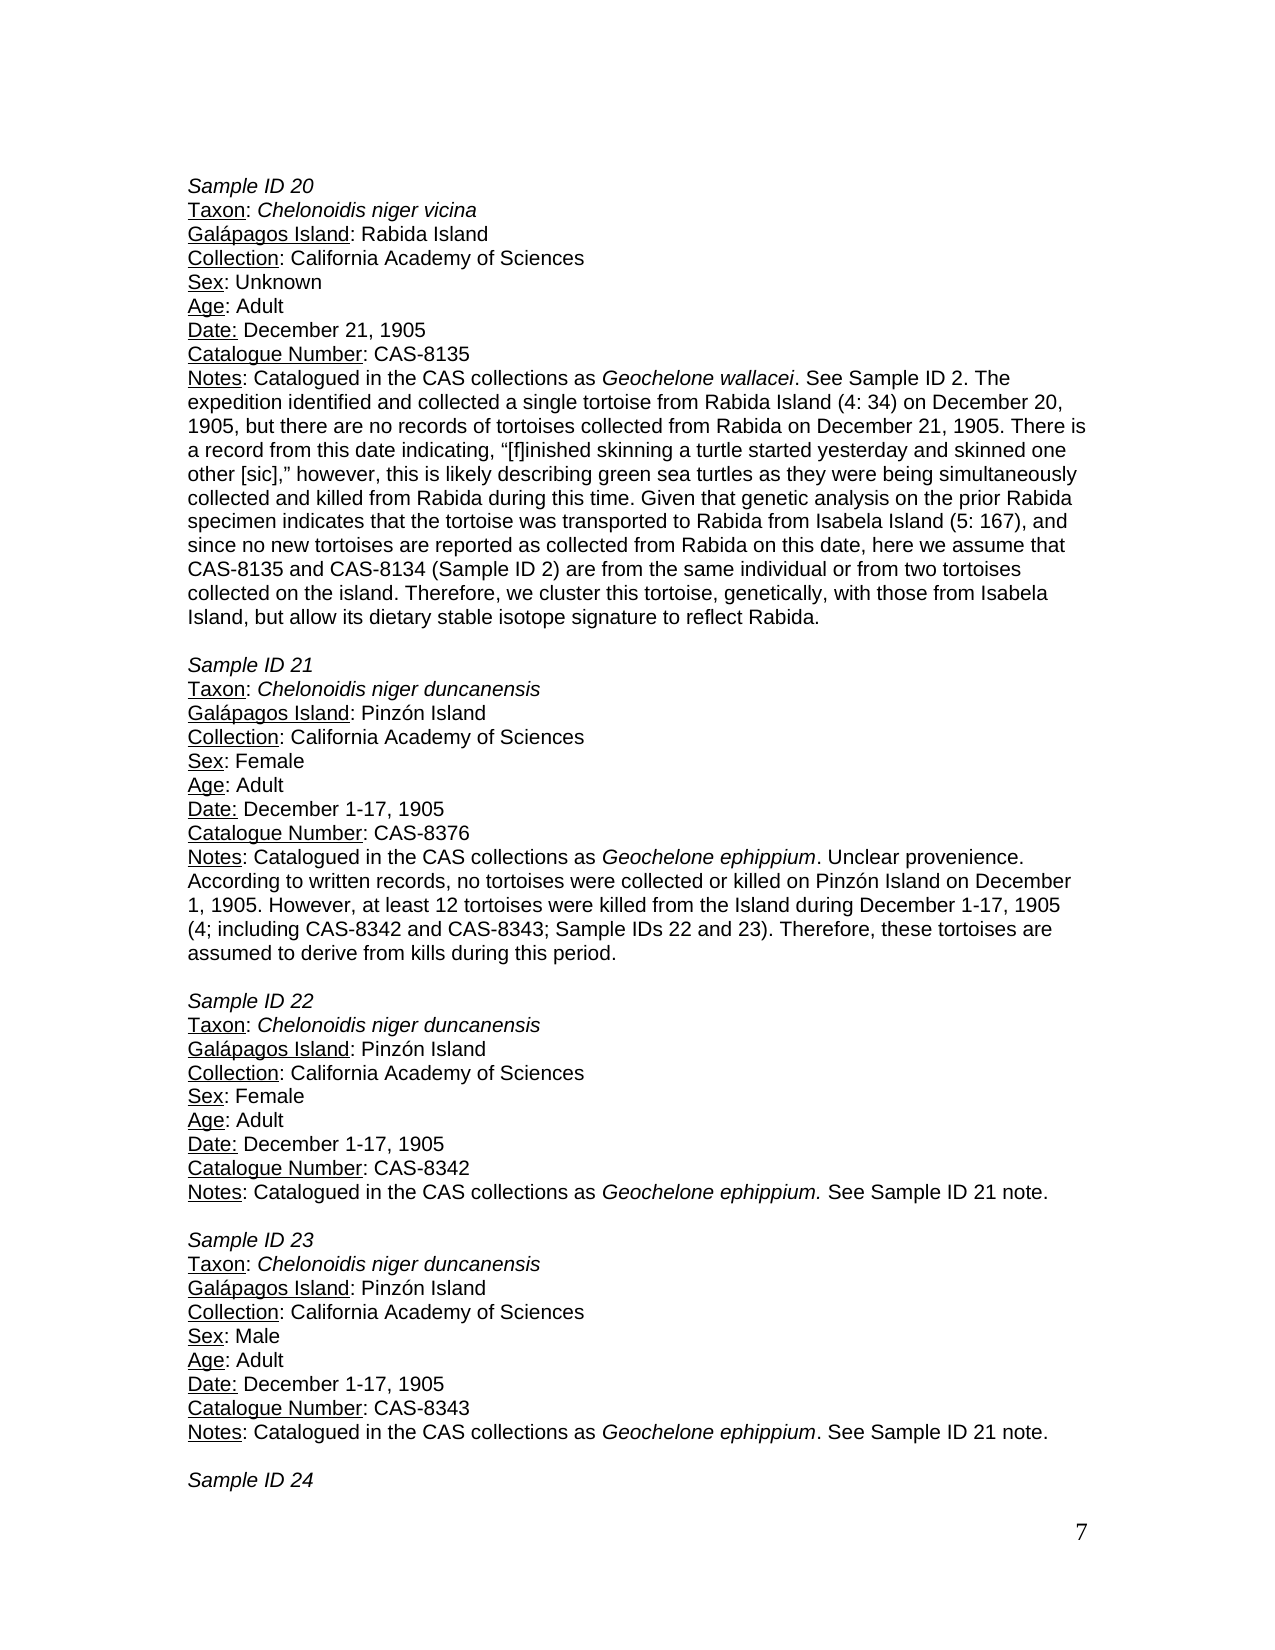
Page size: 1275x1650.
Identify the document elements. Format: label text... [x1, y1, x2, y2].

text Catalogue Number: CAS-8343 [187, 1396, 1087, 1420]
text Taxon: Chelonoidis niger duncanensis [187, 1012, 1087, 1036]
text Notes: Catalogued in the CAS collections as Geochelone wallacei. See Sample ID 2. The expedition identified and collected a single tortoise from Rabida Island (4: 34) on December 20, 1905, but there are no records of tortoises collected from Rabida on December 21, 1905. There is a record from this date indicating, “[f]inished skinning a turtle started yesterday and skinned one other [sic],” however, this is likely describing green sea turtles as they were being simultaneously collected and killed from Rabida during this time. Given that genetic analysis on the prior Rabida specimen indicates that the tortoise was transported to Rabida from Isabela Island (5: 167), and since no new tortoises are reported as collected from Rabida on this date, here we assume that CAS-8135 and CAS-8134 (Sample ID 2) are from the same individual or from two tortoises collected on the island. Therefore, we cluster this tortoise, genetically, with those from Isabela Island, but allow its dietary stable isotope signature to reflect Rabida. [187, 366, 1087, 629]
text Sample ID 24 [187, 1468, 1087, 1492]
text Date: December 1-17, 1905 [187, 1372, 1087, 1396]
text Sample ID 21 [187, 653, 1087, 677]
text Age: Adult [187, 294, 1087, 318]
text Sample ID 20 [187, 174, 1087, 198]
text Galápagos Island: Pinzón Island [187, 1036, 1087, 1060]
text Catalogue Number: CAS-8135 [187, 342, 1087, 366]
text Sample ID 22 [187, 988, 1087, 1012]
text Age: Adult [187, 1348, 1087, 1372]
text Date: December 1-17, 1905 [187, 1132, 1087, 1156]
text Catalogue Number: CAS-8342 [187, 1156, 1087, 1180]
text Sex: Female [187, 749, 1087, 773]
text Collection: California Academy of Sciences [187, 725, 1087, 749]
text Age: Adult [187, 773, 1087, 797]
text Taxon: Chelonoidis niger duncanensis [187, 677, 1087, 701]
text Catalogue Number: CAS-8376 [187, 821, 1087, 845]
text Date: December 21, 1905 [187, 318, 1087, 342]
text Taxon: Chelonoidis niger duncanensis [187, 1252, 1087, 1276]
text Sex: Female [187, 1084, 1087, 1108]
text Galápagos Island: Pinzón Island [187, 701, 1087, 725]
text Age: Adult [187, 1108, 1087, 1132]
text Sex: Unknown [187, 270, 1087, 294]
text Taxon: Chelonoidis niger vicina [187, 198, 1087, 222]
text Notes: Catalogued in the CAS collections as Geochelone ephippium. Unclear provenience. According to written records, no tortoises were collected or killed on Pinzón Island on December 1, 1905. However, at least 12 tortoises were killed from the Island during December 1-17, 1905 (4; including CAS-8342 and CAS-8343; Sample IDs 22 and 23). Therefore, these tortoises are assumed to derive from kills during this period. [187, 845, 1087, 964]
text Galápagos Island: Pinzón Island [187, 1276, 1087, 1300]
text Notes: Catalogued in the CAS collections as Geochelone ephippium. See Sample ID 21 note. [187, 1420, 1087, 1444]
text Galápagos Island: Rabida Island [187, 222, 1087, 246]
text Notes: Catalogued in the CAS collections as Geochelone ephippium. See Sample ID 21 note. [187, 1180, 1087, 1204]
text Collection: California Academy of Sciences [187, 1060, 1087, 1084]
text Sex: Male [187, 1324, 1087, 1348]
text Sample ID 23 [187, 1228, 1087, 1252]
text Collection: California Academy of Sciences [187, 246, 1087, 270]
text Collection: California Academy of Sciences [187, 1300, 1087, 1324]
text Date: December 1-17, 1905 [187, 797, 1087, 821]
